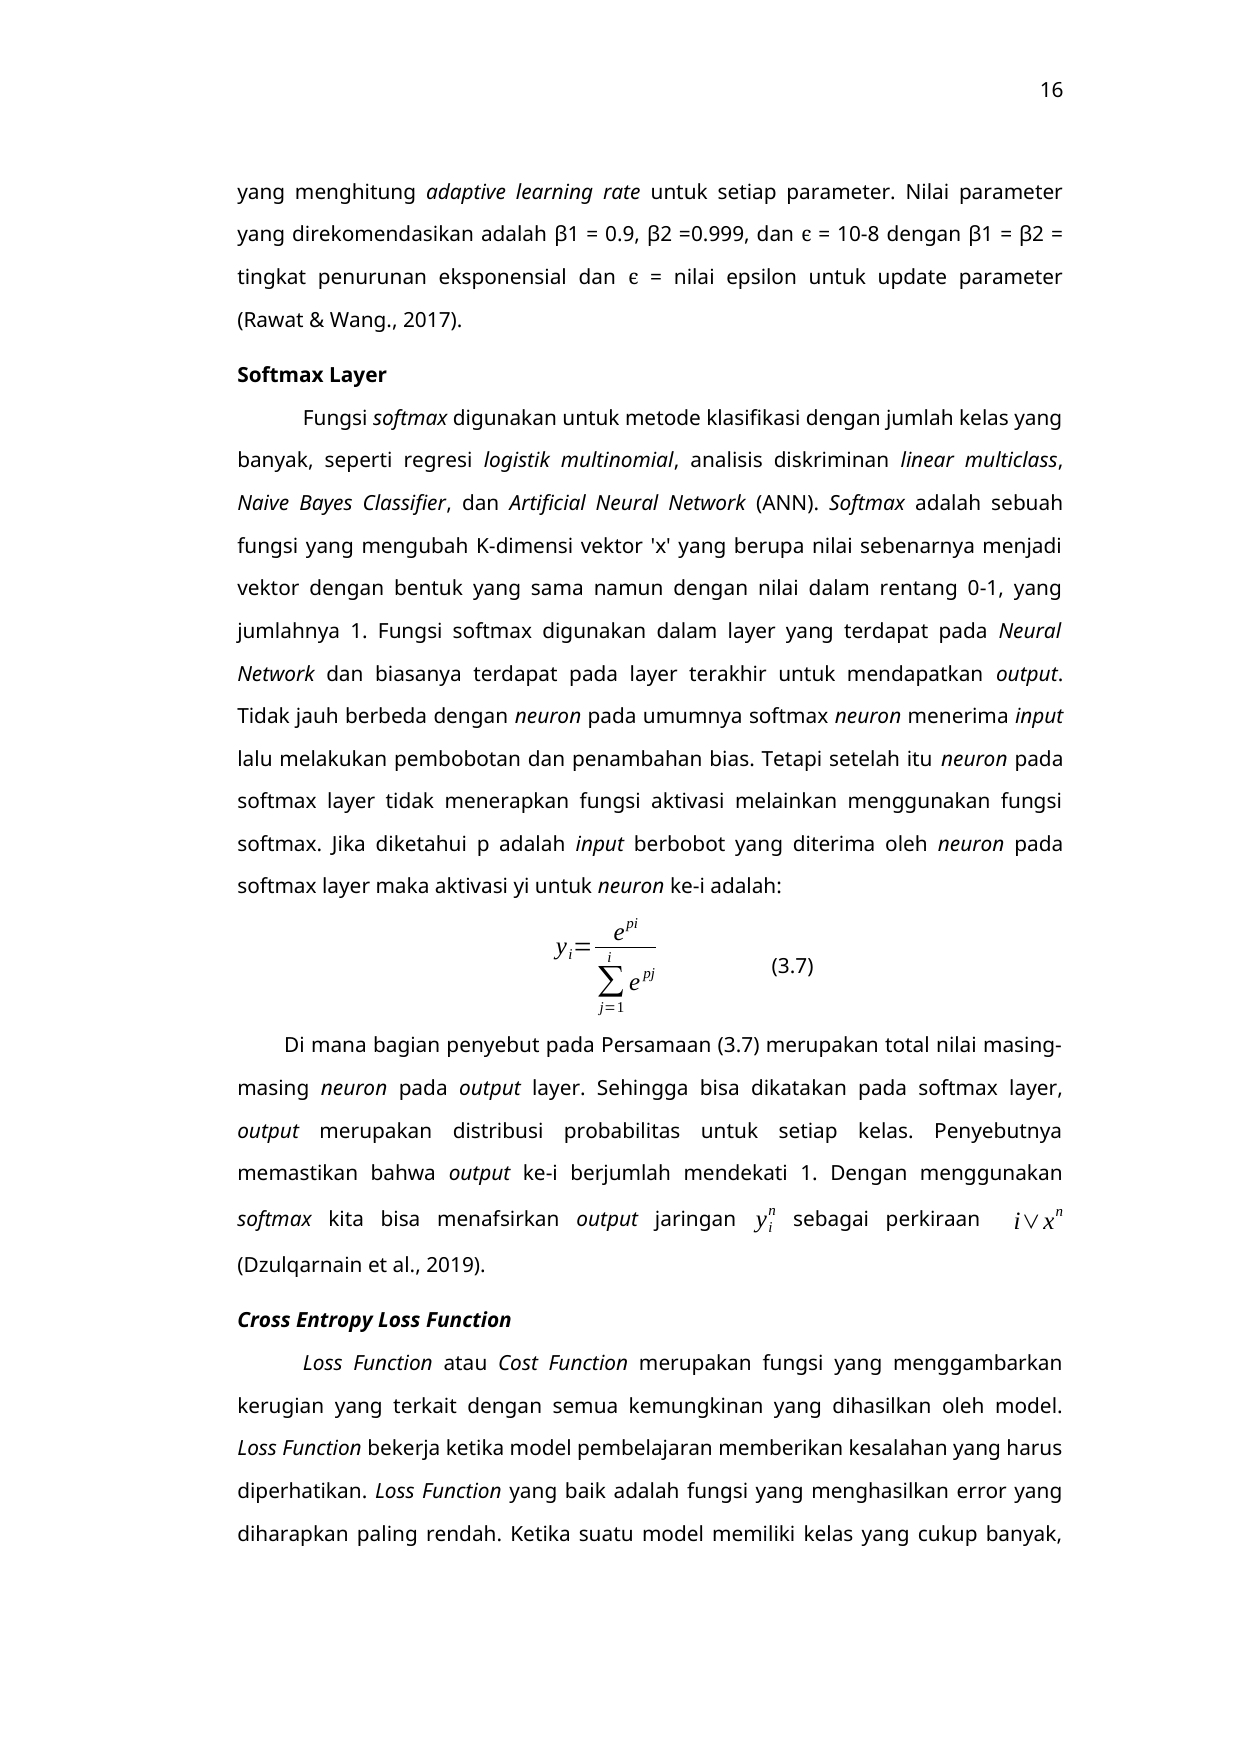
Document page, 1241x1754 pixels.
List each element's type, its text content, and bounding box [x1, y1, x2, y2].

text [237, 177, 1063, 333]
text Fungsi softmax digunakan untuk metode klasifikasi dengan jumlah kelas yang banyak, seperti regresi logistik multinomial, analisis diskriminan linear multiclass, Naive Bayes Classifier, dan Artificial Neural Network (ANN). Softmax adalah sebuah fungsi yang mengubah K-dimensi vektor 'x' yang berupa nilai sebenarnya menjadi vektor dengan bentuk yang sama namun dengan nilai dalam rentang 0-1, yang jumlahnya 1. Fungsi softmax digunakan dalam layer yang terdapat pada Neural Network dan biasanya terdapat pada layer terakhir untuk mendapatkan output. Tidak jauh berbeda dengan neuron pada umumnya softmax neuron menerima input lalu melakukan pembobotan dan penambahan bias. Tetapi setelah itu neuron pada softmax layer tidak menerapkan fungsi aktivasi melainkan menggunakan fungsi softmax. Jika diketahui p adalah input berbobot yang diterima oleh neuron pada softmax layer maka aktivasi yi untuk neuron ke-i adalah: [237, 403, 1063, 900]
text Di mana bagian penyebut pada Persamaan (3.7) merupakan total nilai masing-masing neuron pada output layer. Sehingga bisa dikatakan pada softmax layer, output merupakan distribusi probabilitas untuk setiap kelas. Penyebutnya memastikan bahwa output ke-i berjumlah mendekati 1. Dengan menggunakan softmax kita bisa menafsirkan output jaringan sebagai perkiraan (Dzulqarnain et al., 2019). [237, 1031, 1063, 1278]
text Cross Entropy Loss Function [237, 1305, 1063, 1334]
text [237, 1348, 1063, 1547]
text (3.7) [237, 914, 1063, 1016]
text Softmax Layer [237, 360, 1063, 388]
